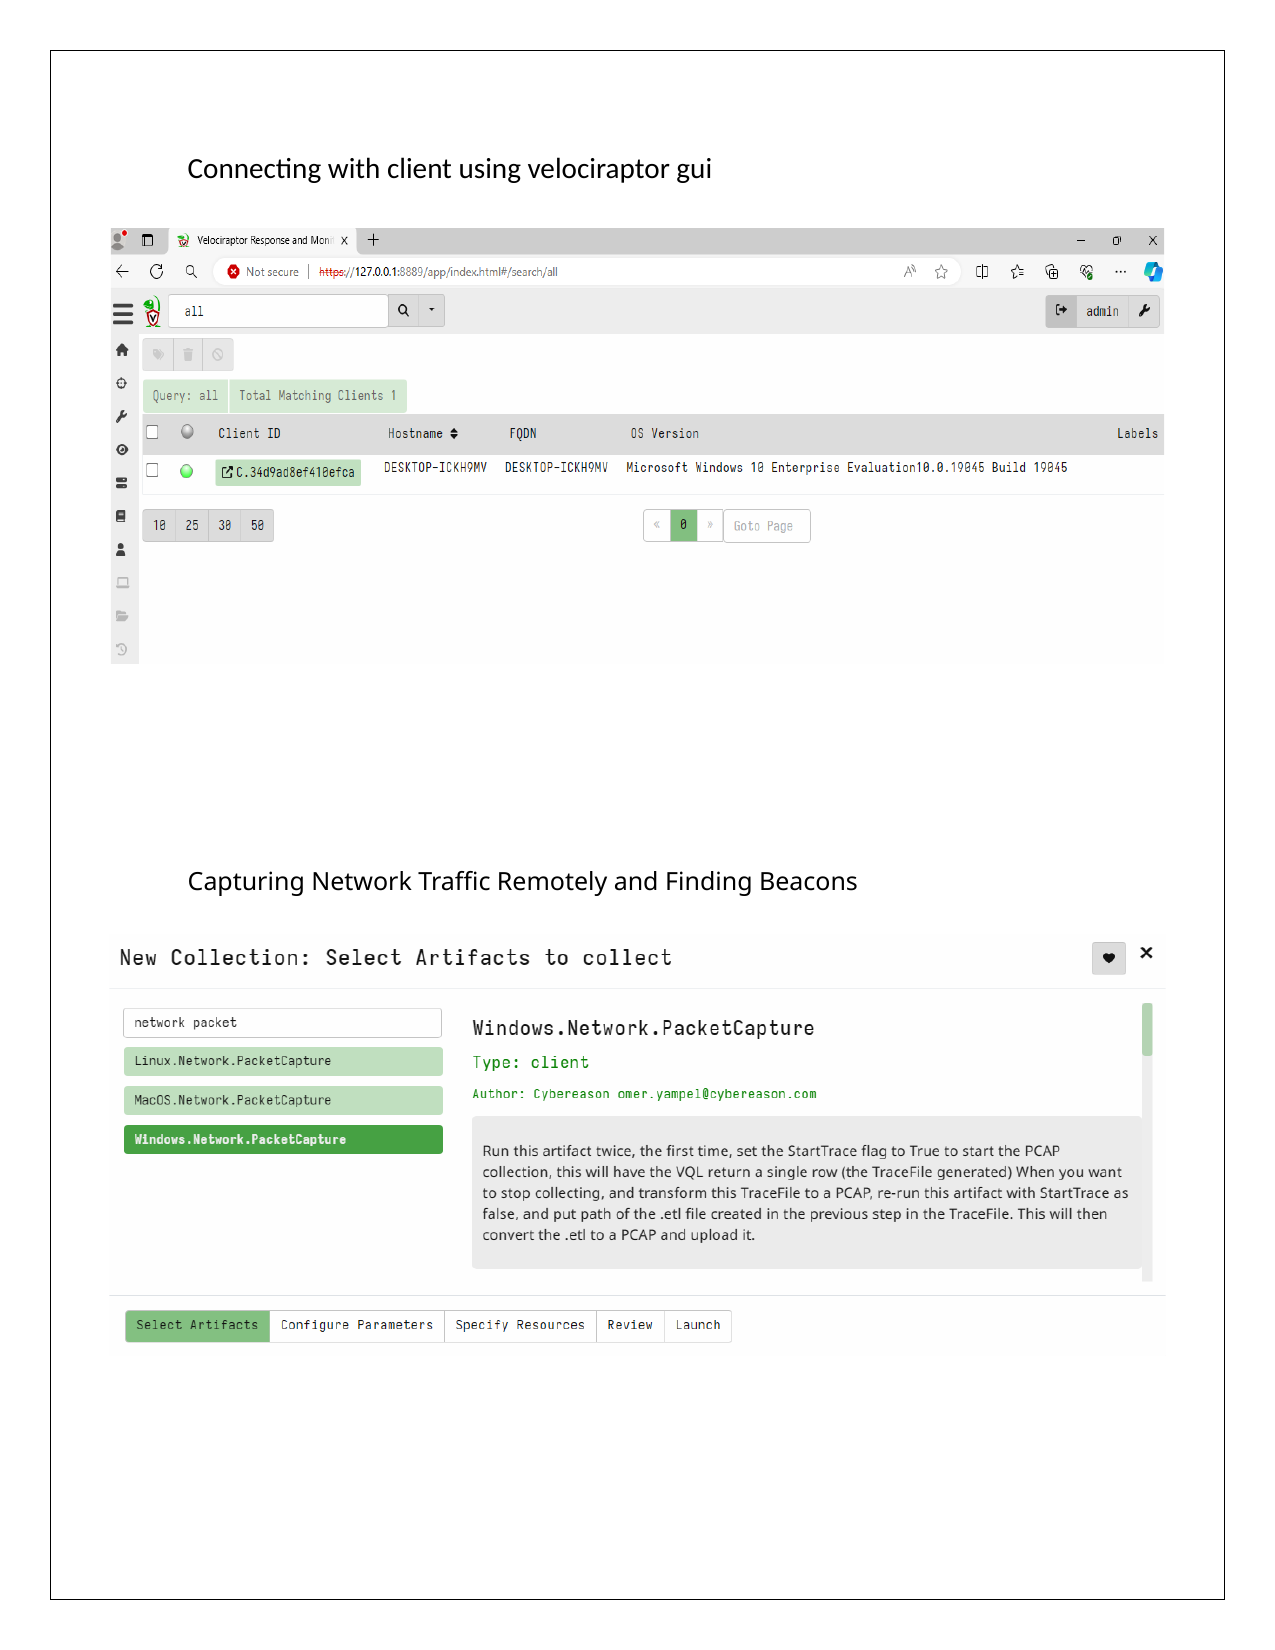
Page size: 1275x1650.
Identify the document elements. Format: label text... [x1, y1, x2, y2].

picture [110, 228, 1165, 664]
text Connecting with client using velociraptor gui [187, 150, 1125, 186]
picture [109, 934, 1166, 1356]
text Capturing Network Traffic Remotely and Finding Beacons [187, 864, 1125, 898]
